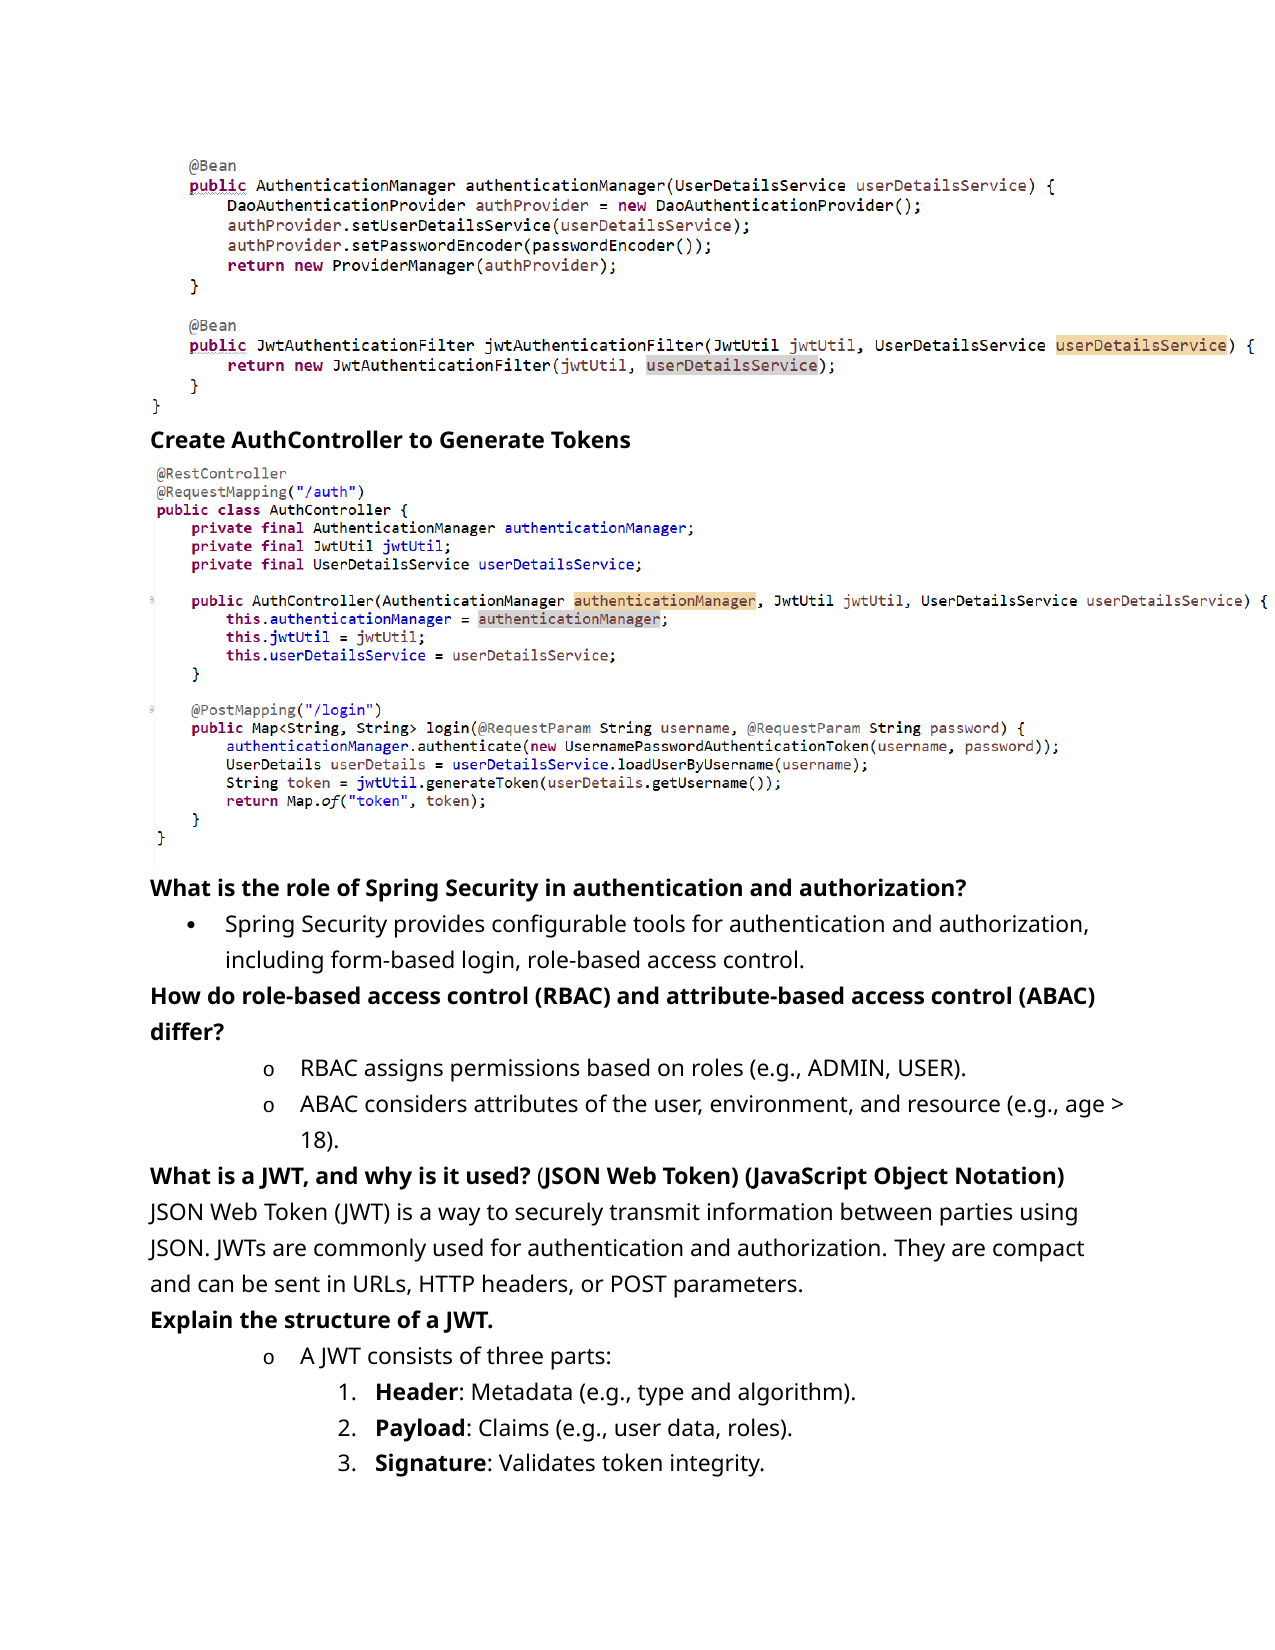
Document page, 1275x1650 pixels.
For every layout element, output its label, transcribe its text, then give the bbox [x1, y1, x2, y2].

list RBAC assigns permissions based on roles (e.g., ADMIN, USER). [262, 1052, 1125, 1083]
text JSON Web Token (JWT) is a way to securely transmit information between parties using JSON. JWTs are commonly used for authentication and authorization. They are compact and can be sent in URLs, HTTP headers, or POST parameters. [150, 1196, 1125, 1299]
picture [150, 460, 1273, 868]
list Header: Metadata (e.g., type and algorithm). [337, 1376, 1125, 1407]
list A JWT consists of three parts: [262, 1339, 1125, 1371]
list Payload: Claims (e.g., user data, roles). [337, 1411, 1125, 1443]
text Create AuthController to Generate Tokens [150, 424, 1125, 456]
picture [150, 150, 1275, 420]
list Signature: Validates token integrity. [337, 1447, 1125, 1479]
text What is a JWT, and why is it used? (JSON Web Token) (JavaScript Object Notation) [150, 1160, 1125, 1191]
text What is the role of Spring Security in authentication and authorization? [150, 868, 1125, 904]
list Spring Security provides configurable tools for authentication and authorization, including form-based login, role-based access control. [187, 908, 1125, 976]
list ABAC considers attributes of the user, environment, and resource (e.g., age > 18). [262, 1088, 1125, 1155]
text How do role-based access control (RBAC) and attribute-based access control (ABAC) differ? [150, 980, 1125, 1047]
text Explain the structure of a JWT. [150, 1304, 1125, 1335]
